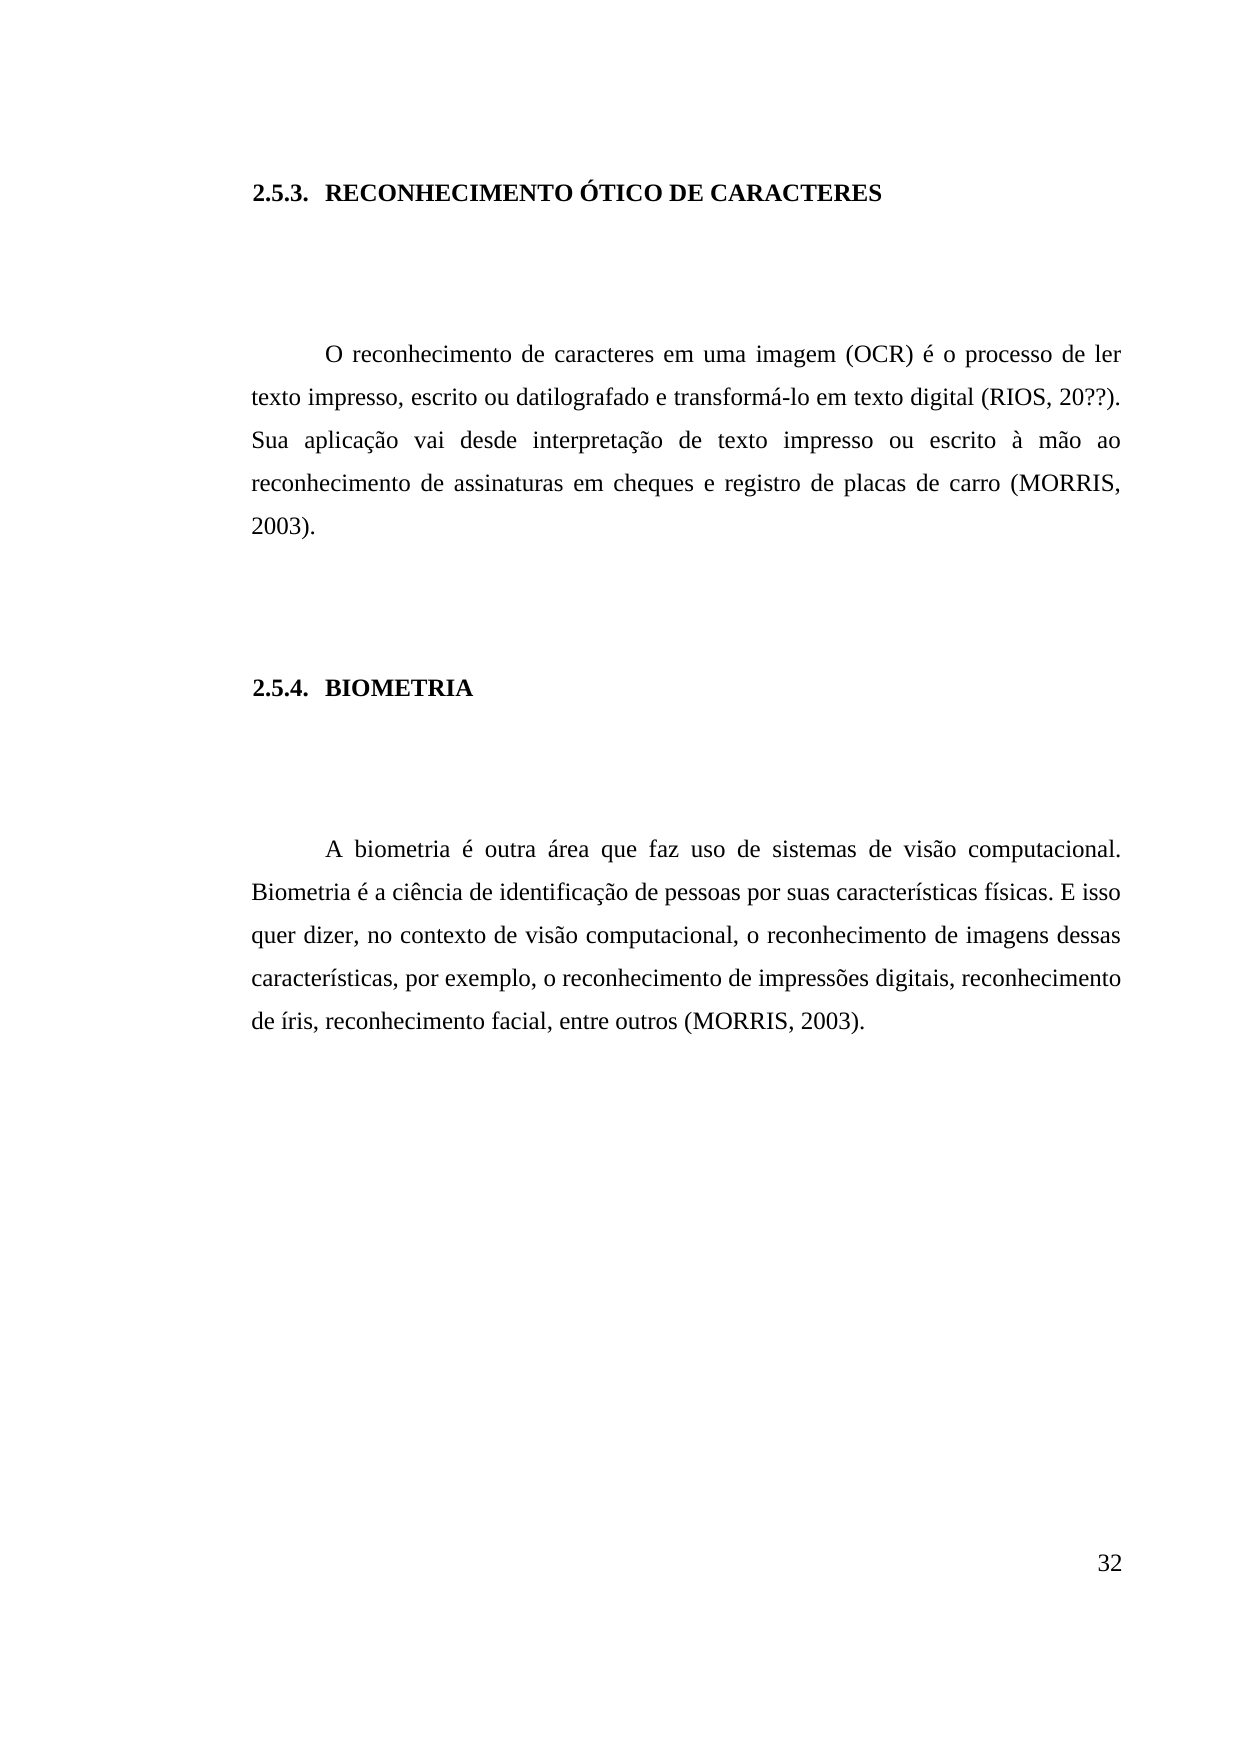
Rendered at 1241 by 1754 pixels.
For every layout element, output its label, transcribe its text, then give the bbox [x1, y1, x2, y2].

subtitle BIOMETRIA [252, 673, 1122, 701]
text O reconhecimento de caracteres em uma imagem (OCR) é o processo de ler texto impresso, escrito ou datilografado e transformá-lo em texto digital (RIOS, 20??). Sua aplicação vai desde interpretação de texto impresso ou escrito à mão ao reconhecimento de assinaturas em cheques e registro de placas de carro (MORRIS, 2003). [251, 339, 1122, 540]
text A biometria é outra área que faz uso de sistemas de visão computacional. Biometria é a ciência de identificação de pessoas por suas características físicas. E isso quer dizer, no contexto de visão computacional, o reconhecimento de imagens dessas características, por exemplo, o reconhecimento de impressões digitais, reconhecimento de íris, reconhecimento facial, entre outros (MORRIS, 2003). [251, 834, 1122, 1035]
subtitle RECONHECIMENTO ÓTICO DE CARACTERES [252, 178, 1122, 206]
